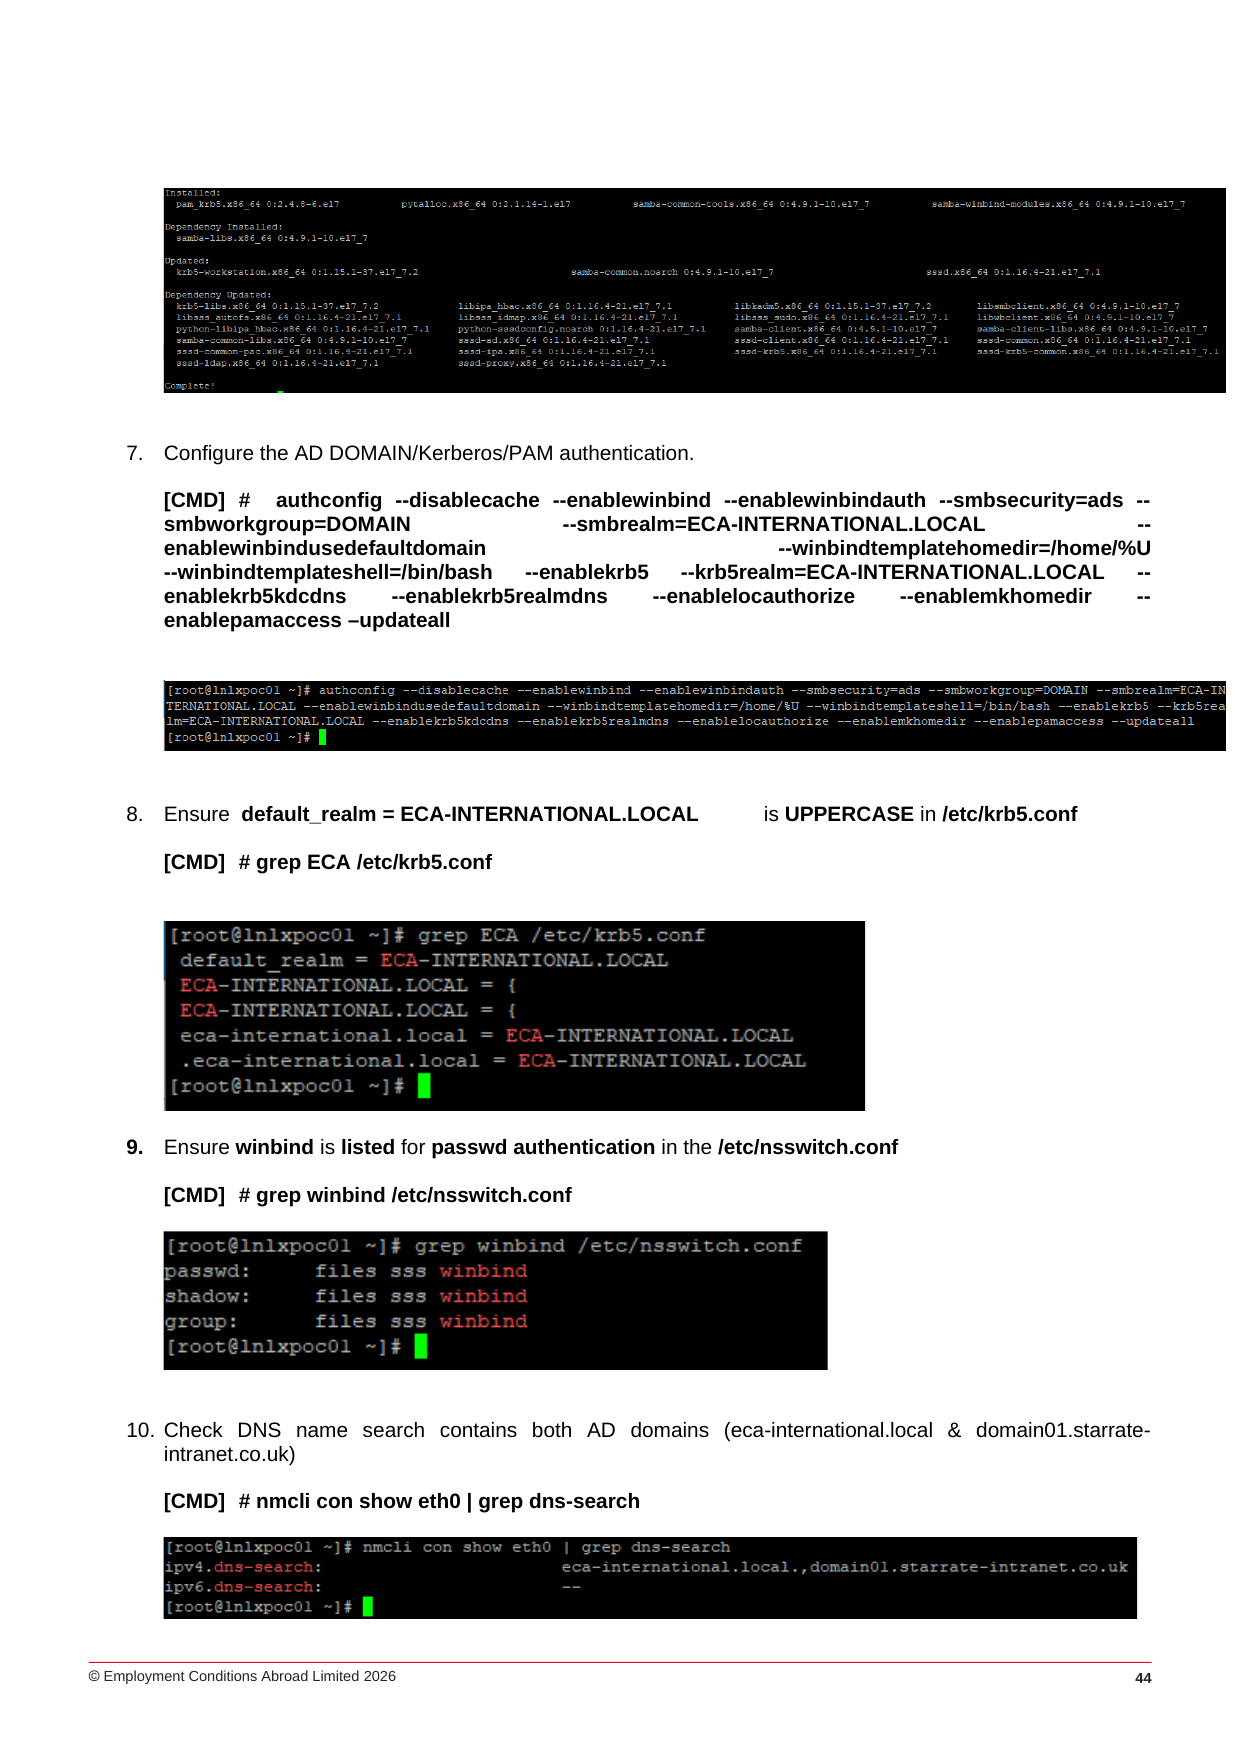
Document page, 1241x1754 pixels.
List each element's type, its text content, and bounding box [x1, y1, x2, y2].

list Ensure winbind is listed for passwd authentication in the /etc/nsswitch.conf [126, 1135, 1152, 1159]
picture [163, 1537, 1138, 1619]
list Check DNS name search contains both AD domains (eca-international.local & domain01.starrate-intranet.co.uk) [126, 1417, 1152, 1465]
picture [163, 1230, 828, 1370]
list Configure the AD DOMAIN/Kerberos/PAM authentication. [126, 440, 1152, 464]
picture [163, 188, 1226, 393]
picture [163, 921, 866, 1111]
list [CMD] # grep ECA /etc/krb5.conf [164, 850, 1152, 874]
list [CMD] # authconfig --disablecache --enablewinbind --enablewinbindauth --smbsecurity=ads --smbworkgroup=DOMAIN --smbrealm=ECA-INTERNATIONAL.LOCAL --enablewinbindusedefaultdomain --winbindtemplatehomedir=/home/%U --winbindtemplateshell=/bin/bash --enablekrb5 --krb5realm=ECA-INTERNATIONAL.LOCAL --enablekrb5kdcdns --enablekrb5realmdns --enablelocauthorize --enablemkhomedir --enablepamaccess –updateall [164, 488, 1152, 632]
list [CMD] # nmcli con show eth0 | grep dns-search [164, 1489, 1152, 1513]
picture [163, 680, 1226, 751]
list [CMD] # grep winbind /etc/nsswitch.conf [164, 1183, 1152, 1207]
list Ensure default_realm = ECA-INTERNATIONAL.LOCAL is UPPERCASE in /etc/krb5.conf [126, 802, 1152, 826]
